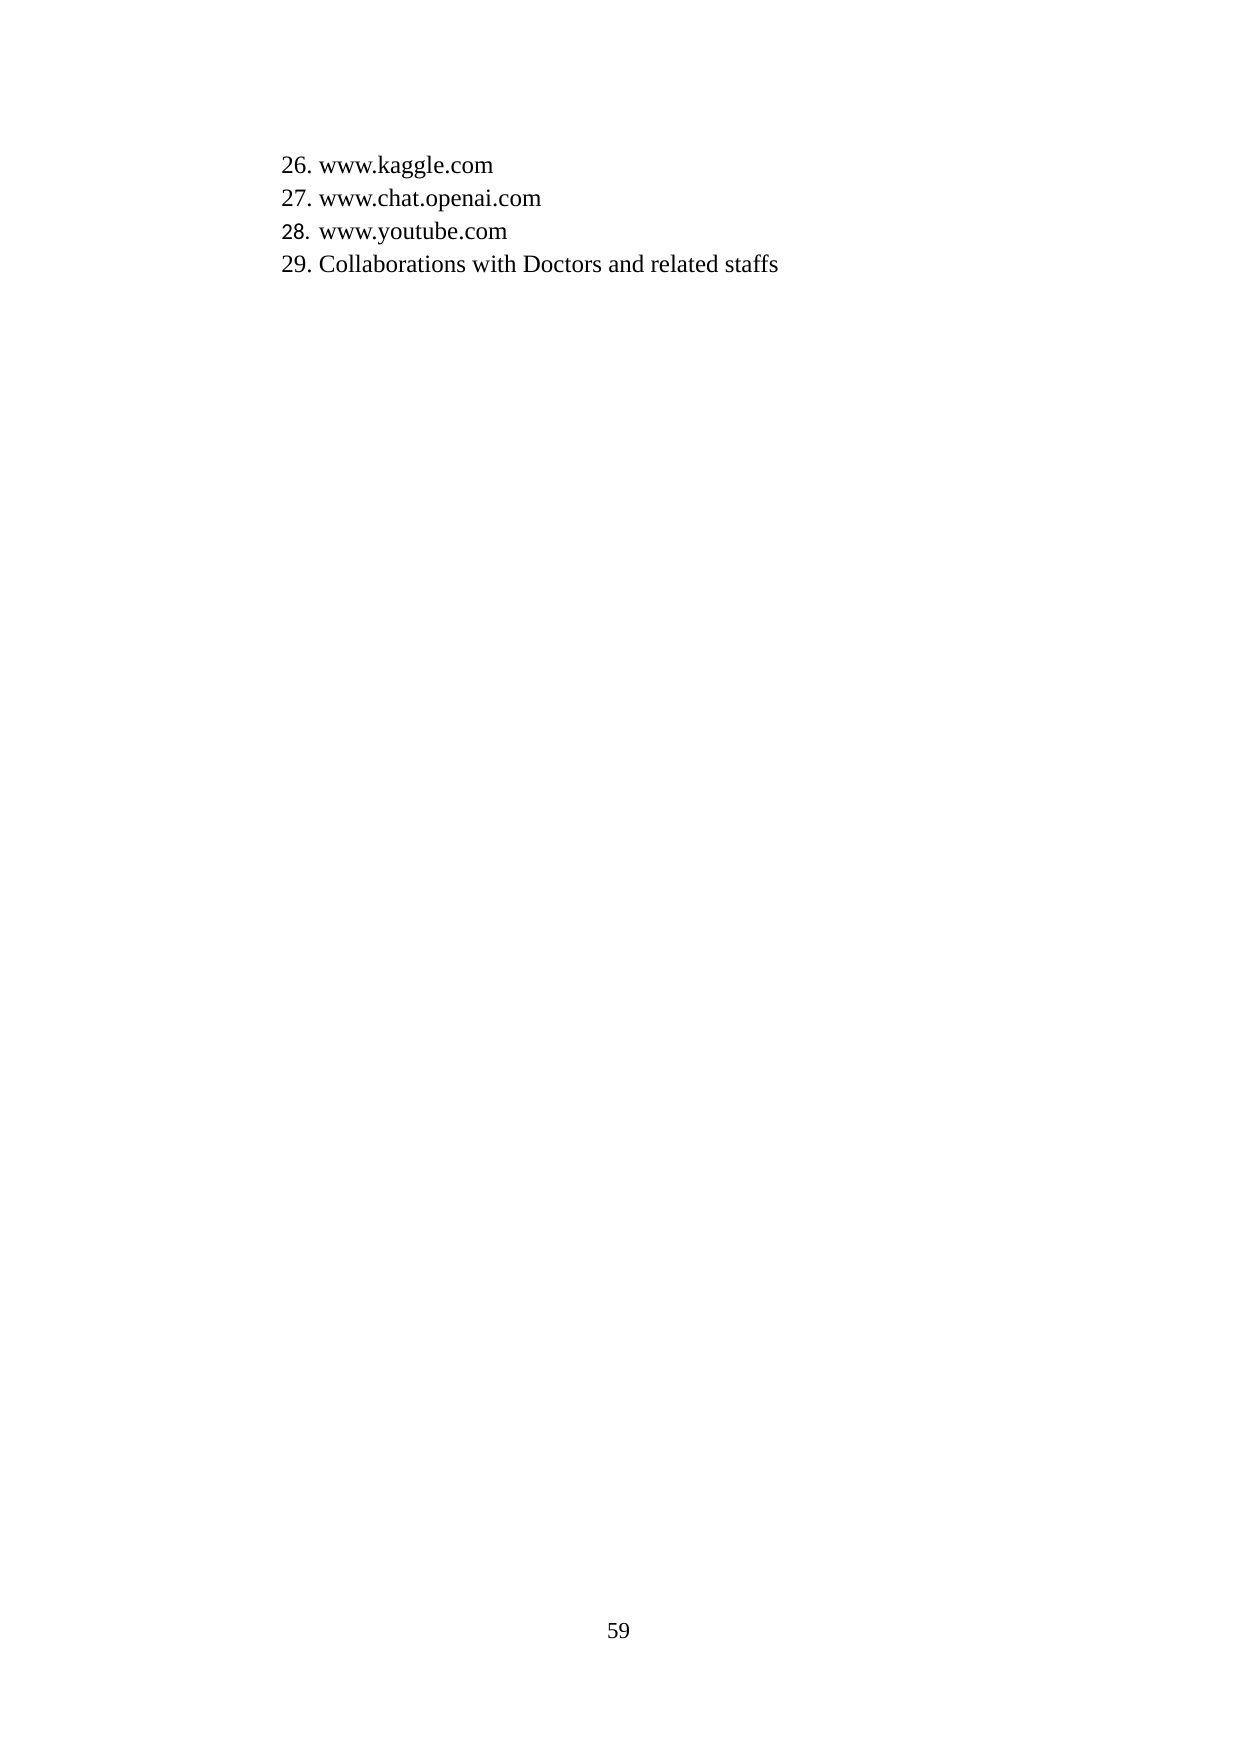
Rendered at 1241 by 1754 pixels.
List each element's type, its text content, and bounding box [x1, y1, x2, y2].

list www.youtube.com [281, 216, 1090, 245]
list www.chat.openai.com [281, 183, 1090, 212]
list www.kaggle.com [281, 150, 1090, 179]
list Collaborations with Doctors and related staffs [281, 249, 1090, 278]
